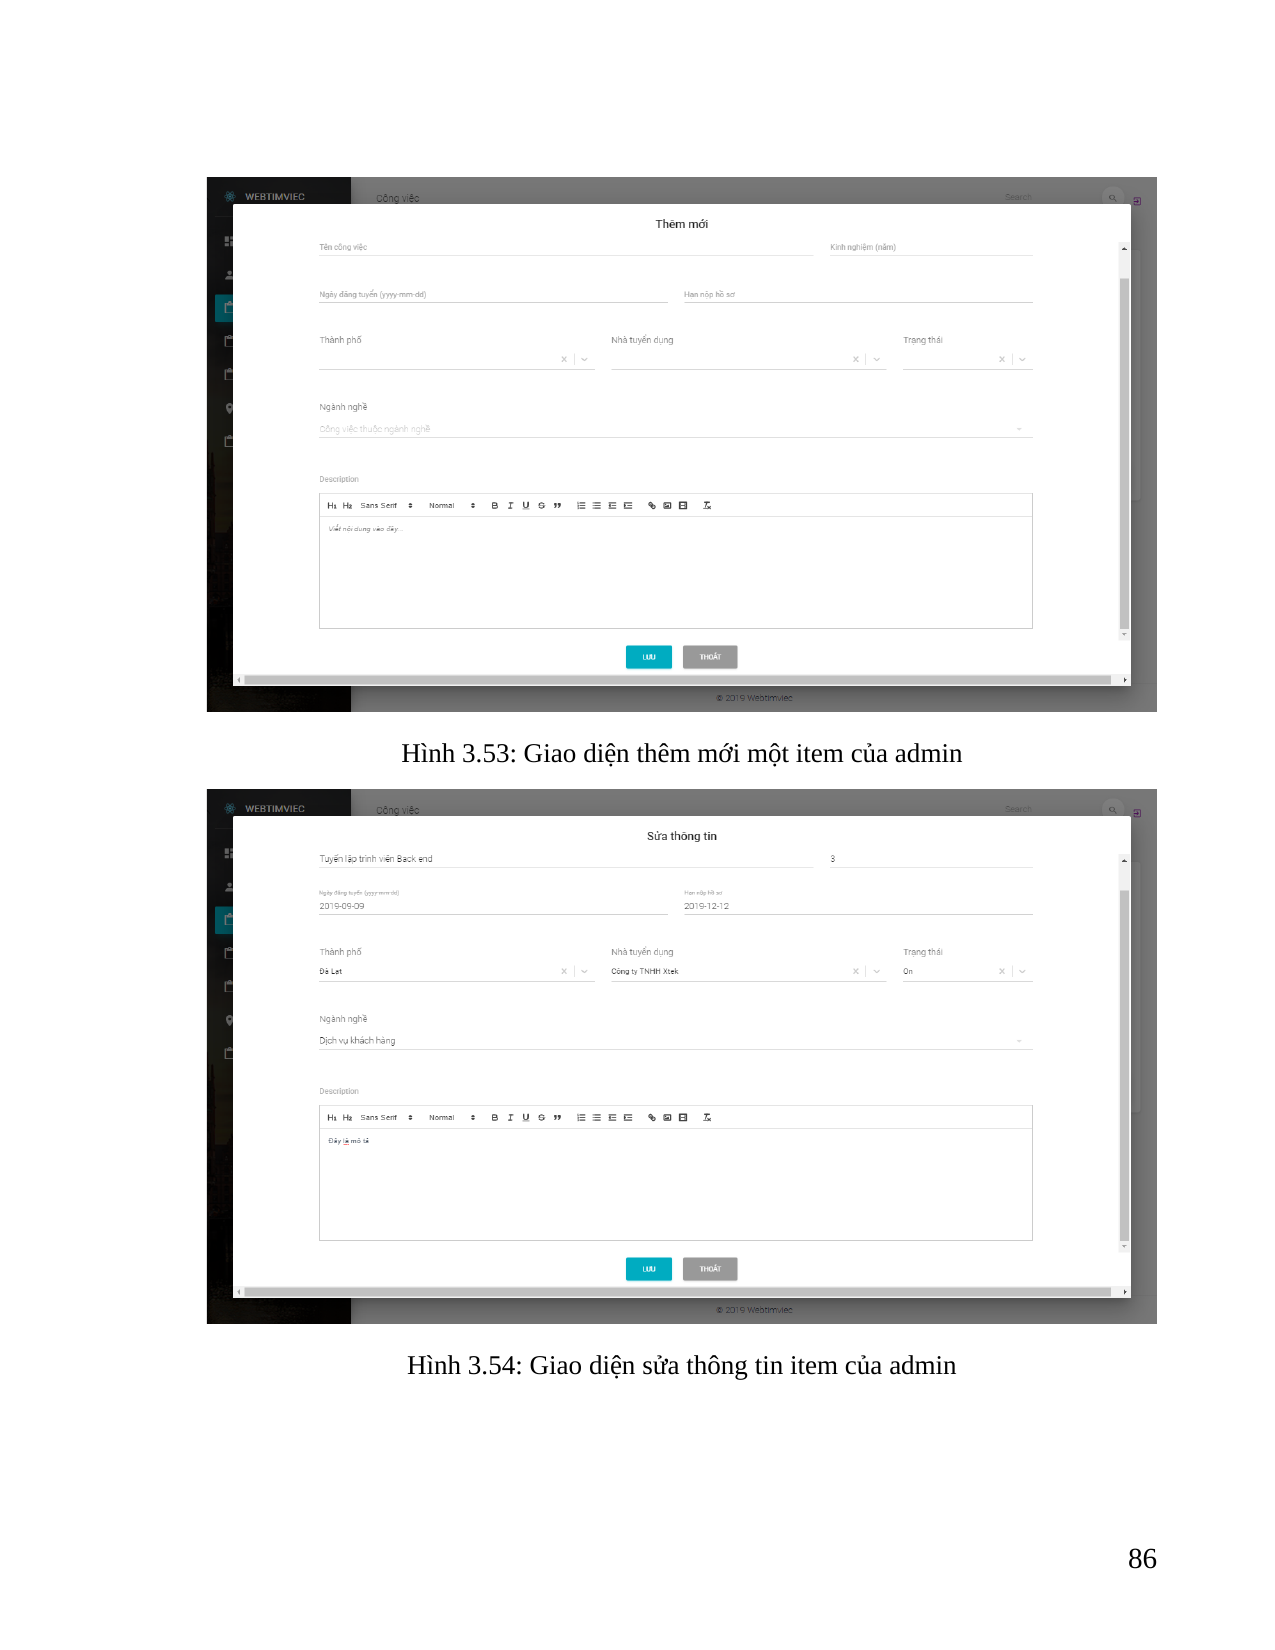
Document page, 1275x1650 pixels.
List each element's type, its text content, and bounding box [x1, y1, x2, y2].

text Hình 3.48: Giao diện sửa thông tin item của admin [207, 1349, 1157, 1380]
text Hình 3.47: Giao diện thêm mới một item của admin [207, 737, 1157, 768]
picture [206, 177, 1157, 712]
picture [206, 789, 1157, 1324]
